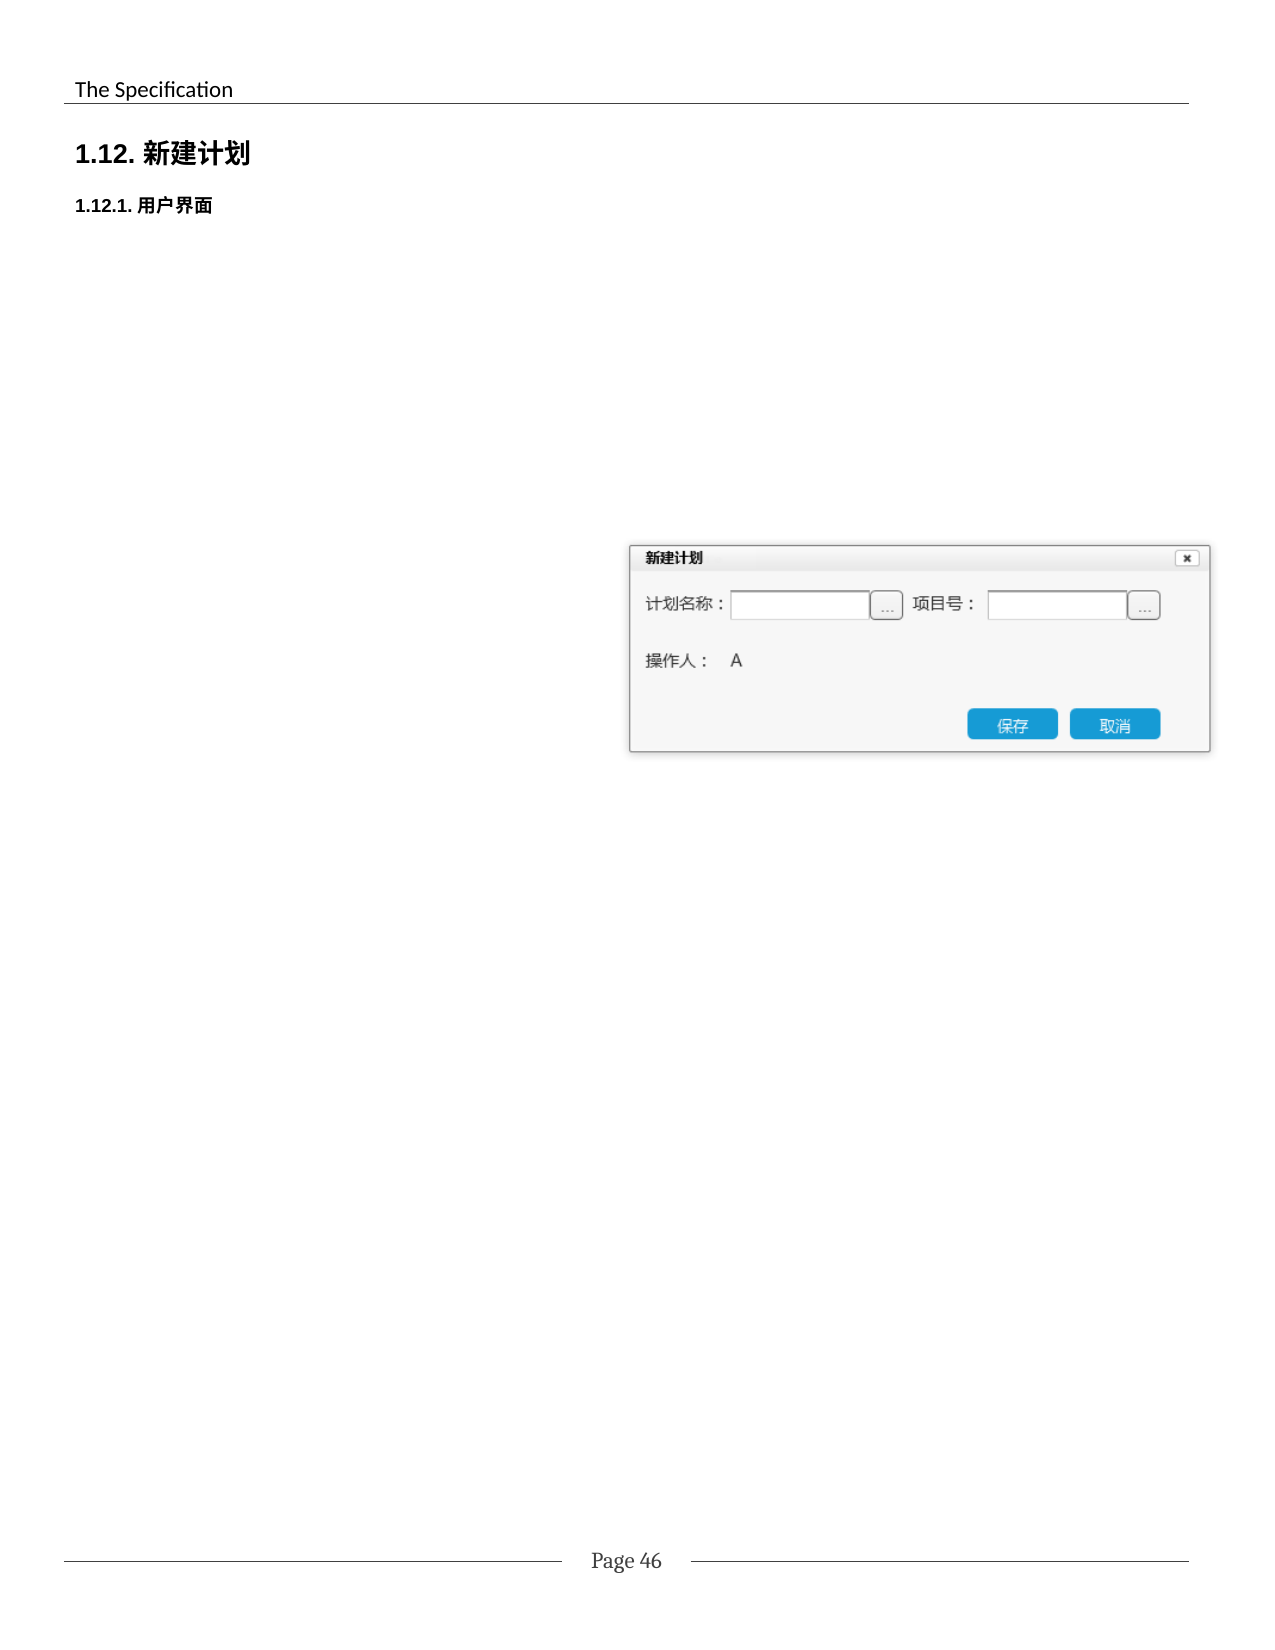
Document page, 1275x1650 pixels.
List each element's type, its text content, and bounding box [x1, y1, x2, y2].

subtitle 用户界面 [75, 194, 1200, 216]
subtitle 新建计划 [75, 138, 1200, 169]
